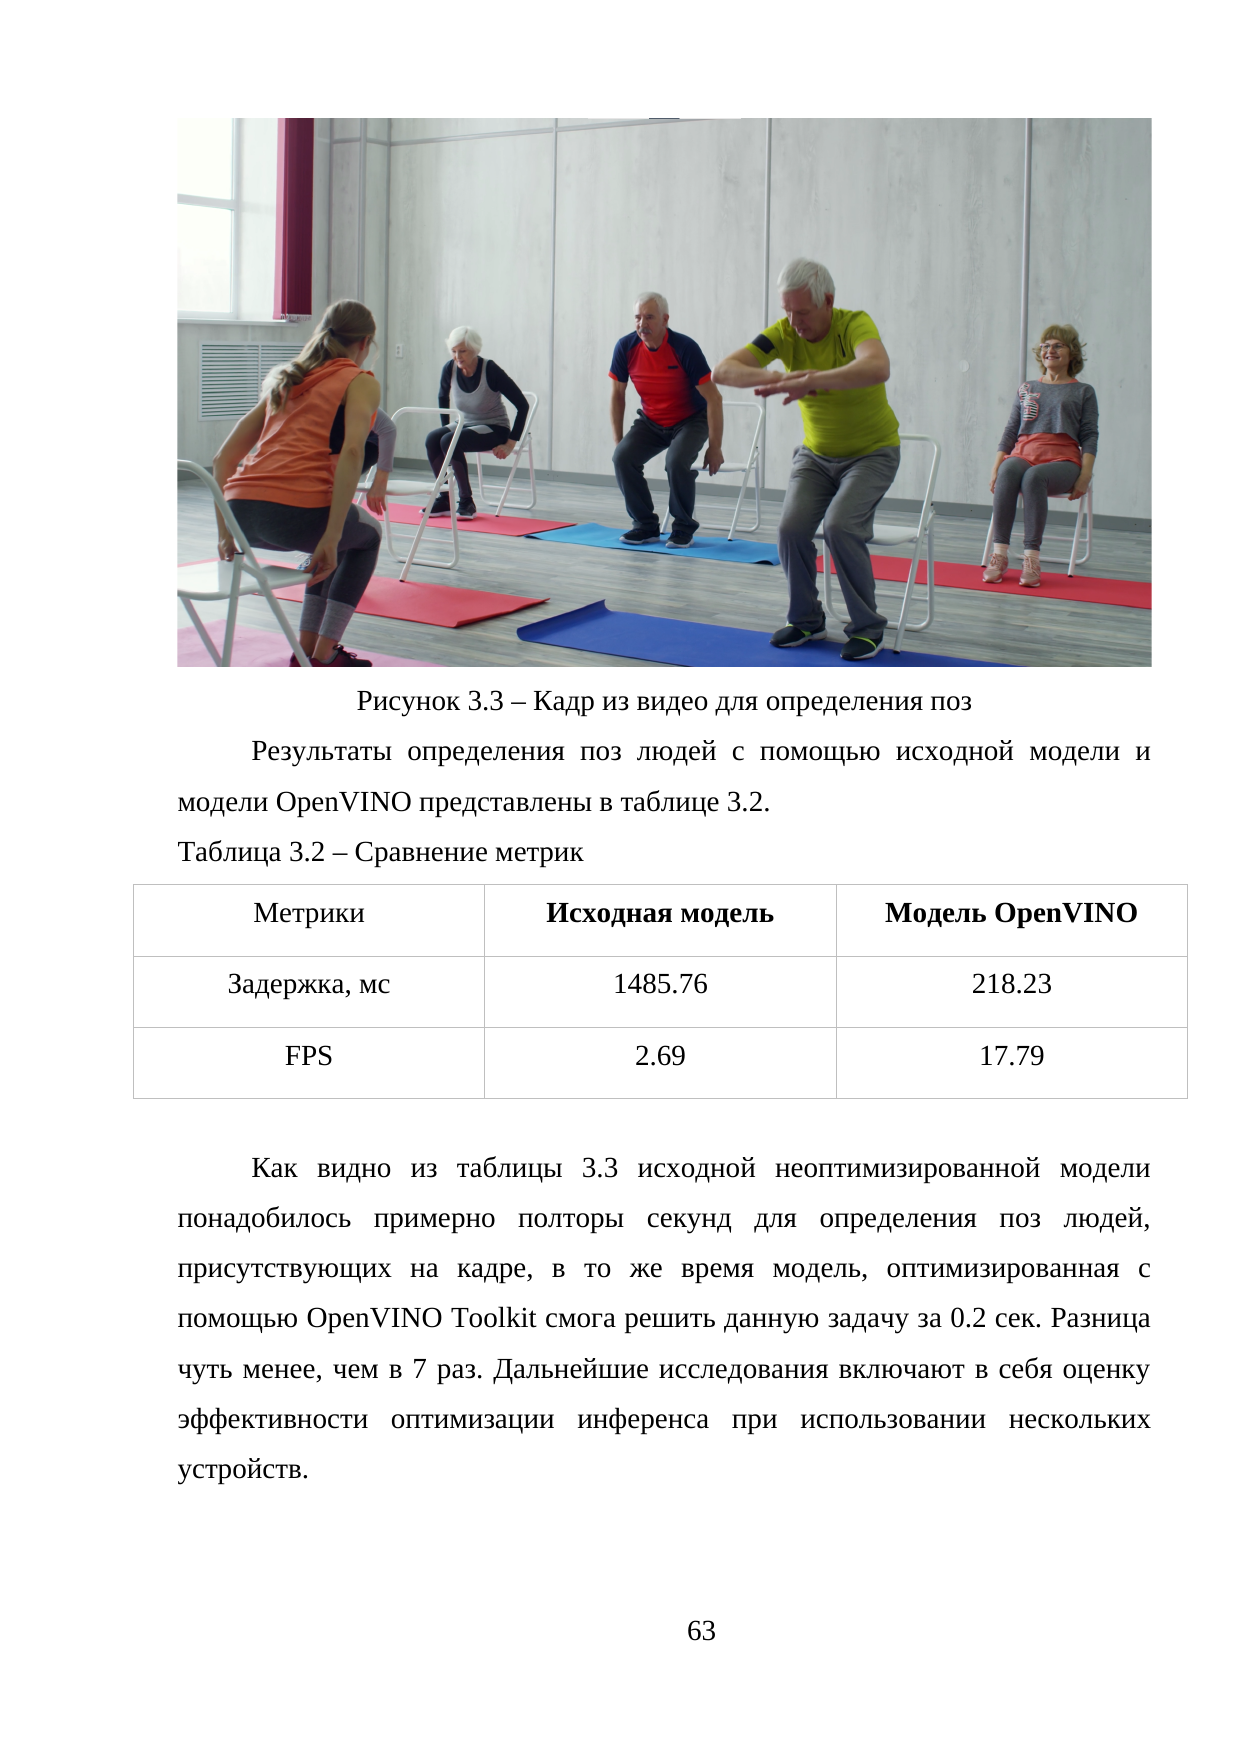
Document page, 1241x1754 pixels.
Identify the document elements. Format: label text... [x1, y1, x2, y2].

table_header Метрики [134, 119, 484, 189]
table_header Исходная модель [485, 119, 836, 189]
table_cell 218.23 [837, 191, 1187, 261]
table_header Модель OpenVINO [837, 119, 1187, 189]
table_cell Задержка, мс [134, 191, 484, 261]
table_cell 2.69 [485, 262, 836, 332]
text Как видно из таблицы 3.3 исходной неоптимизированной модели понадобилось примерно полторы секунд для определения поз людей, присутствующих на кадре, в то же время модель, оптимизированная с помощью OpenVINO Toolkit смога решить данную задачу за 0.2 сек. Разница чуть менее, чем в 7 раз. Дальнейшие исследования включают в себя оценку эффективности оптимизации инференса при использовании нескольких устройств. [177, 383, 1152, 719]
table_cell FPS [134, 262, 484, 332]
table_cell 17.79 [837, 262, 1187, 332]
table_cell 1485.76 [485, 191, 836, 261]
